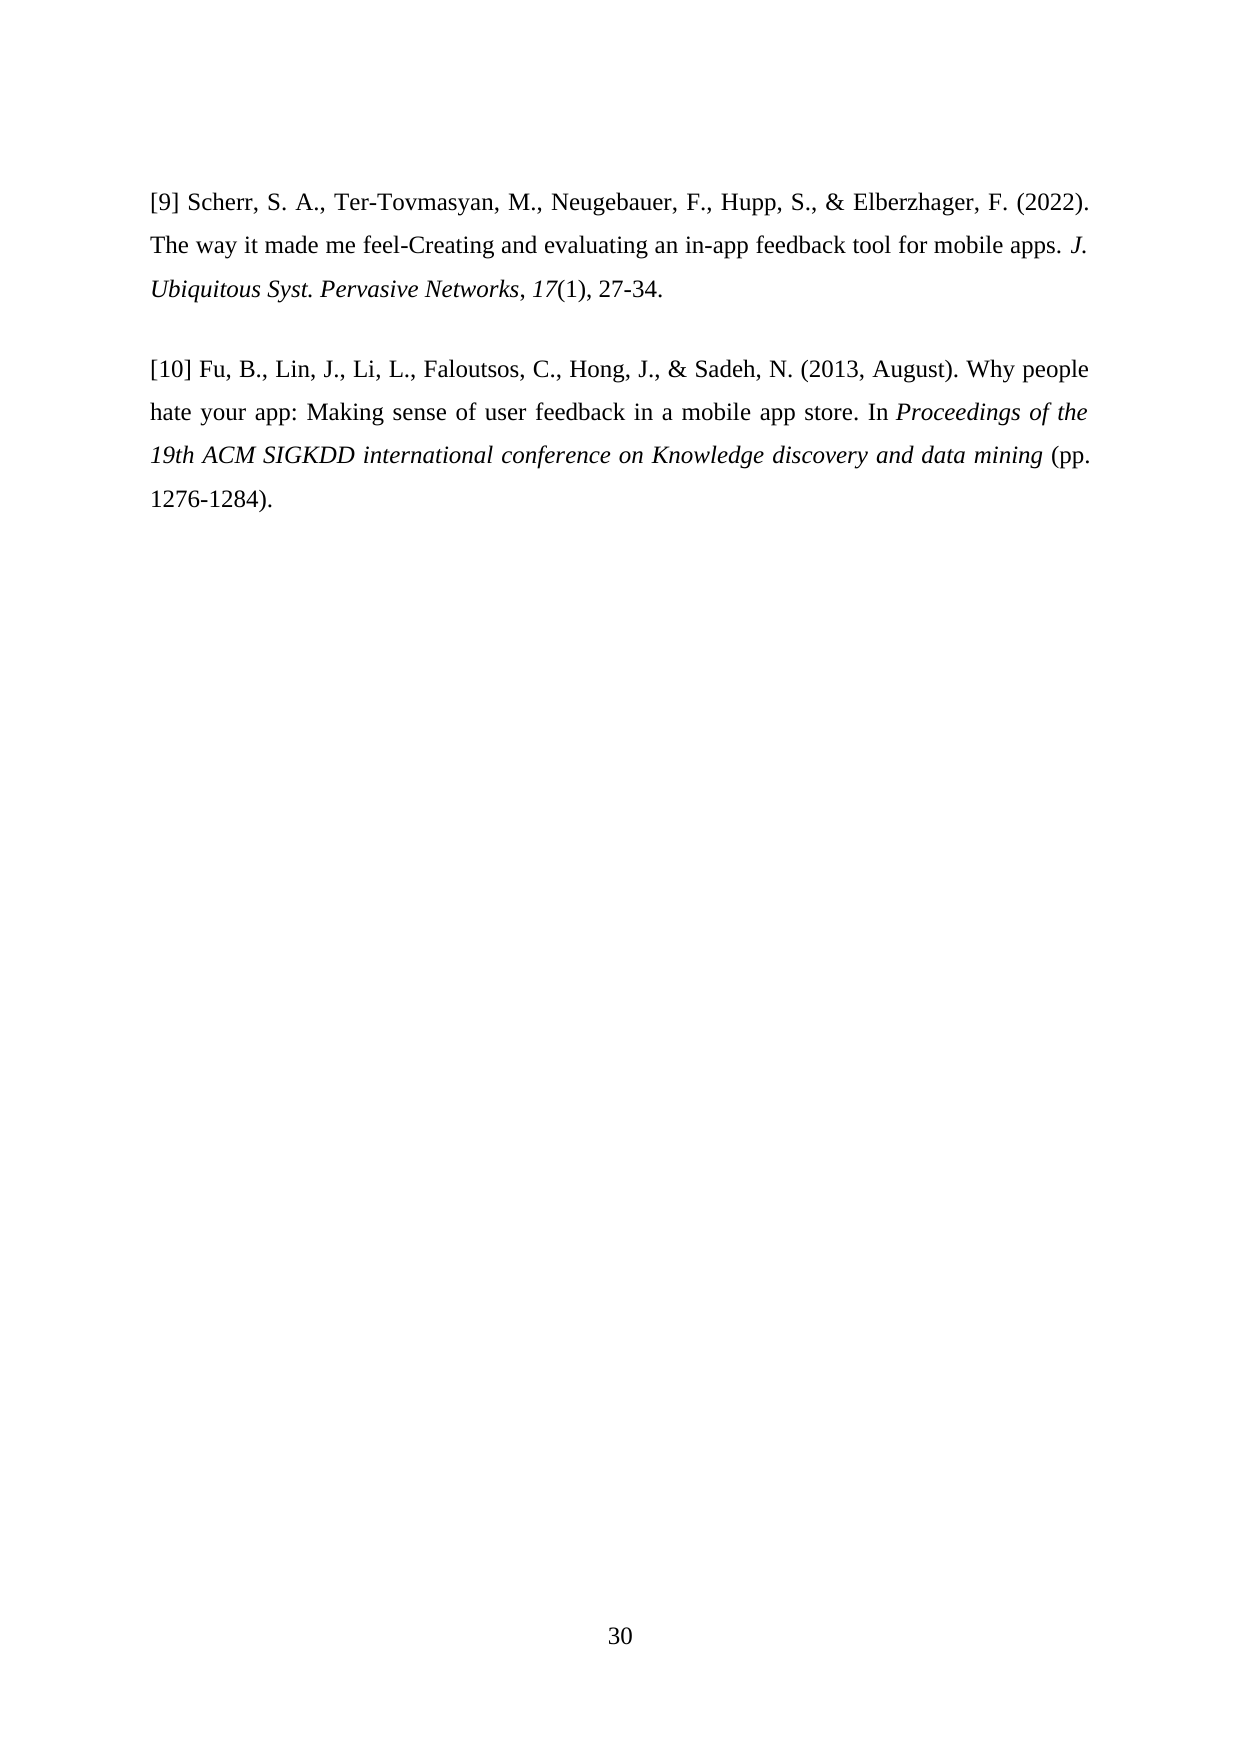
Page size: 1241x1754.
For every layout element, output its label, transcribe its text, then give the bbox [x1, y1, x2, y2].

text [9] Scherr, S. A., Ter-Tovmasyan, M., Neugebauer, F., Hupp, S., & Elberzhager, F. (2022). The way it made me feel-Creating and evaluating an in-app feedback tool for mobile apps. J. Ubiquitous Syst. Pervasive Networks, 17(1), 27-34. [150, 187, 1090, 302]
text [10] Fu, B., Lin, J., Li, L., Faloutsos, C., Hong, J., & Sadeh, N. (2013, August). Why people hate your app: Making sense of user feedback in a mobile app store. In Proceedings of the 19th ACM SIGKDD international conference on Knowledge discovery and data mining (pp. 1276-1284). [150, 354, 1090, 512]
